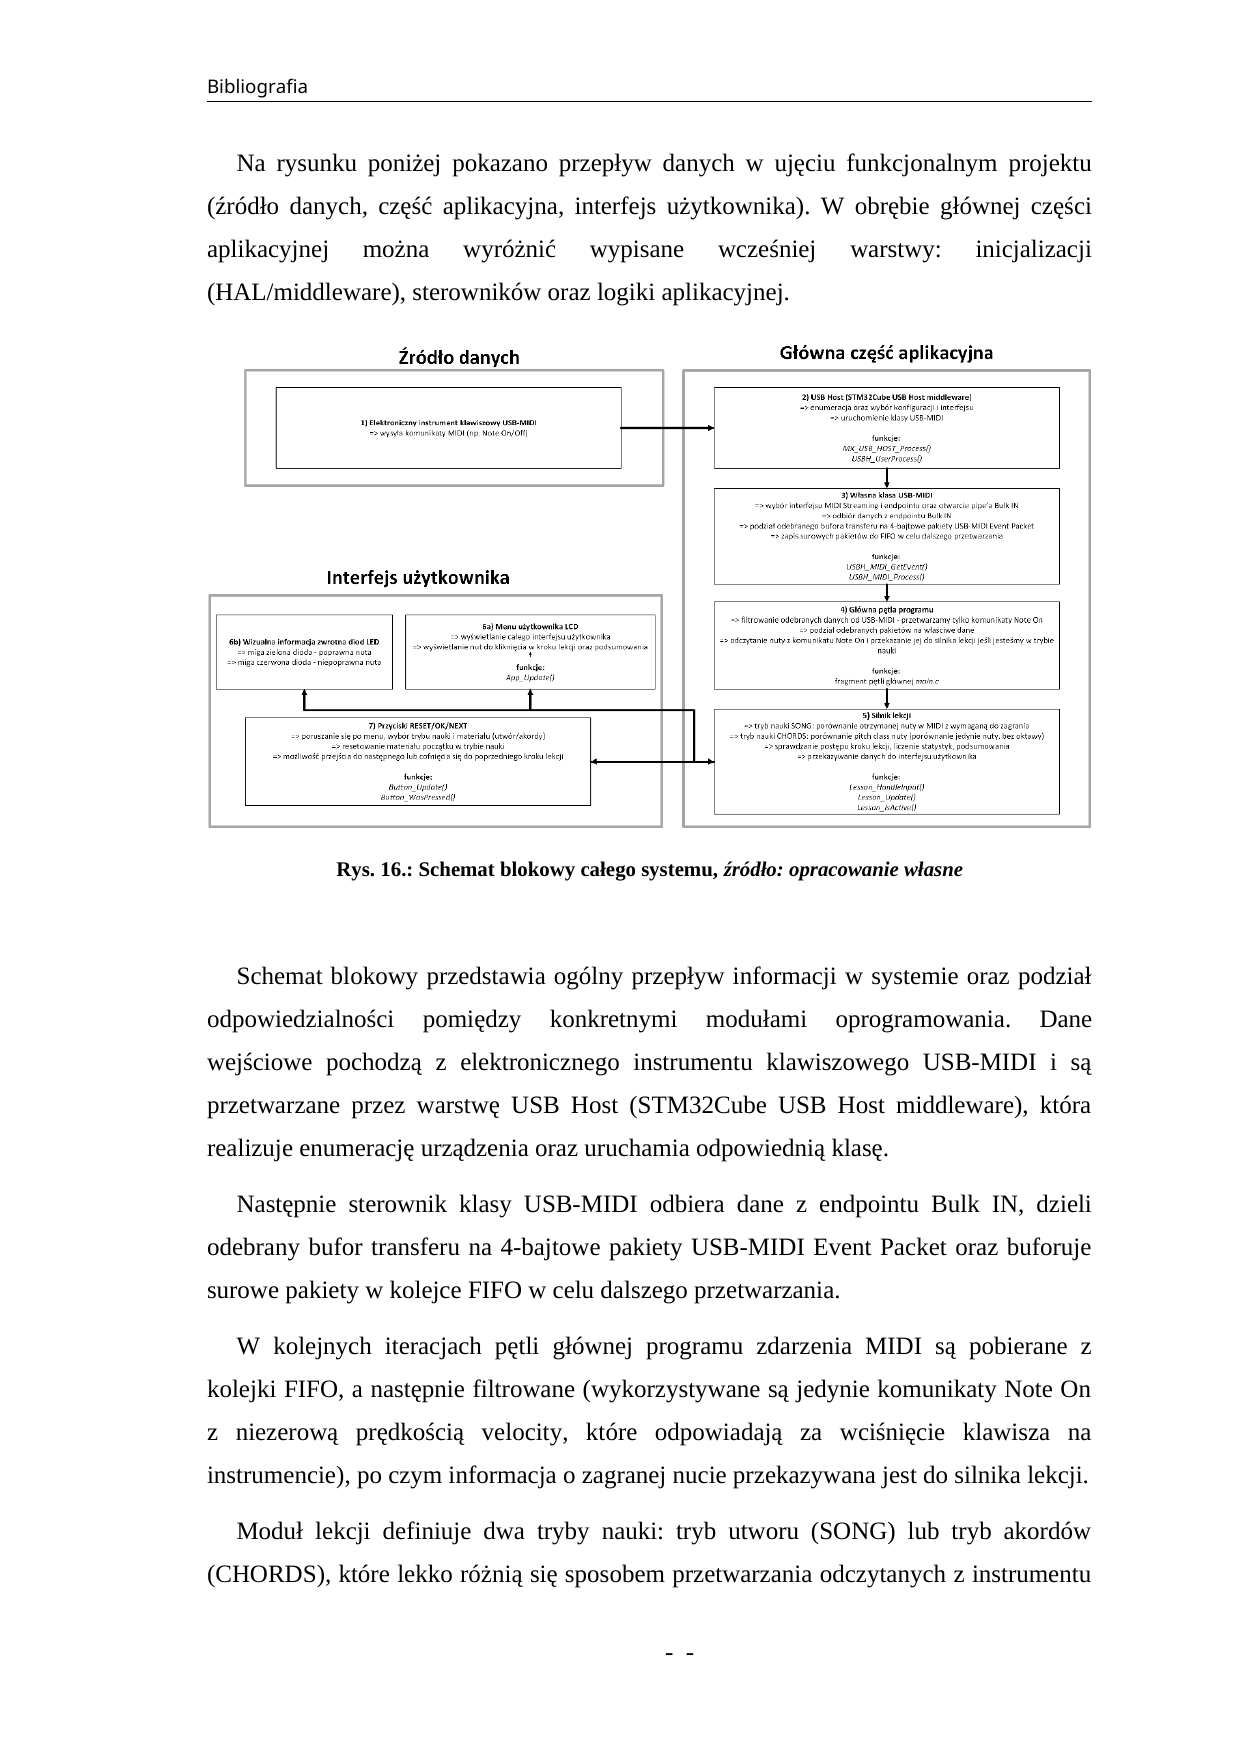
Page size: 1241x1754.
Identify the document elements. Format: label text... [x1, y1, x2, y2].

picture [206, 332, 1093, 830]
text Schemat blokowy przedstawia ogólny przepływ informacji w systemie oraz podział odpowiedzialności pomiędzy konkretnymi modułami oprogramowania. Dane wejściowe pochodzą z elektronicznego instrumentu klawiszowego USB-MIDI i są przetwarzane przez warstwę USB Host (STM32Cube USB Host middleware), która realizuje enumerację urządzenia oraz uruchamia odpowiednią klasę. [207, 961, 1092, 1162]
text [207, 1516, 1092, 1588]
text Na rysunku poniżej pokazano przepływ danych w ujęciu funkcjonalnym projektu (źródło danych, część aplikacyjna, interfejs użytkownika). W obrębie głównej części aplikacyjnej można wyróżnić wypisane wcześniej warstwy: inicjalizacji (HAL/middleware), sterowników oraz logiki aplikacyjnej. [207, 148, 1092, 306]
text Następnie sterownik klasy USB-MIDI odbiera dane z endpointu Bulk IN, dzieli odebrany bufor transferu na 4-bajtowe pakiety USB-MIDI Event Packet oraz buforuje surowe pakiety w kolejce FIFO w celu dalszego przetwarzania. [207, 1189, 1092, 1304]
text W kolejnych iteracjach pętli głównej programu zdarzenia MIDI są pobierane z kolejki FIFO, a następnie filtrowane (wykorzystywane są jedynie komunikaty Note On z niezerową prędkością velocity, które odpowiadają za wciśnięcie klawisza na instrumencie), po czym informacja o zagranej nucie przekazywana jest do silnika lekcji. [207, 1331, 1092, 1489]
